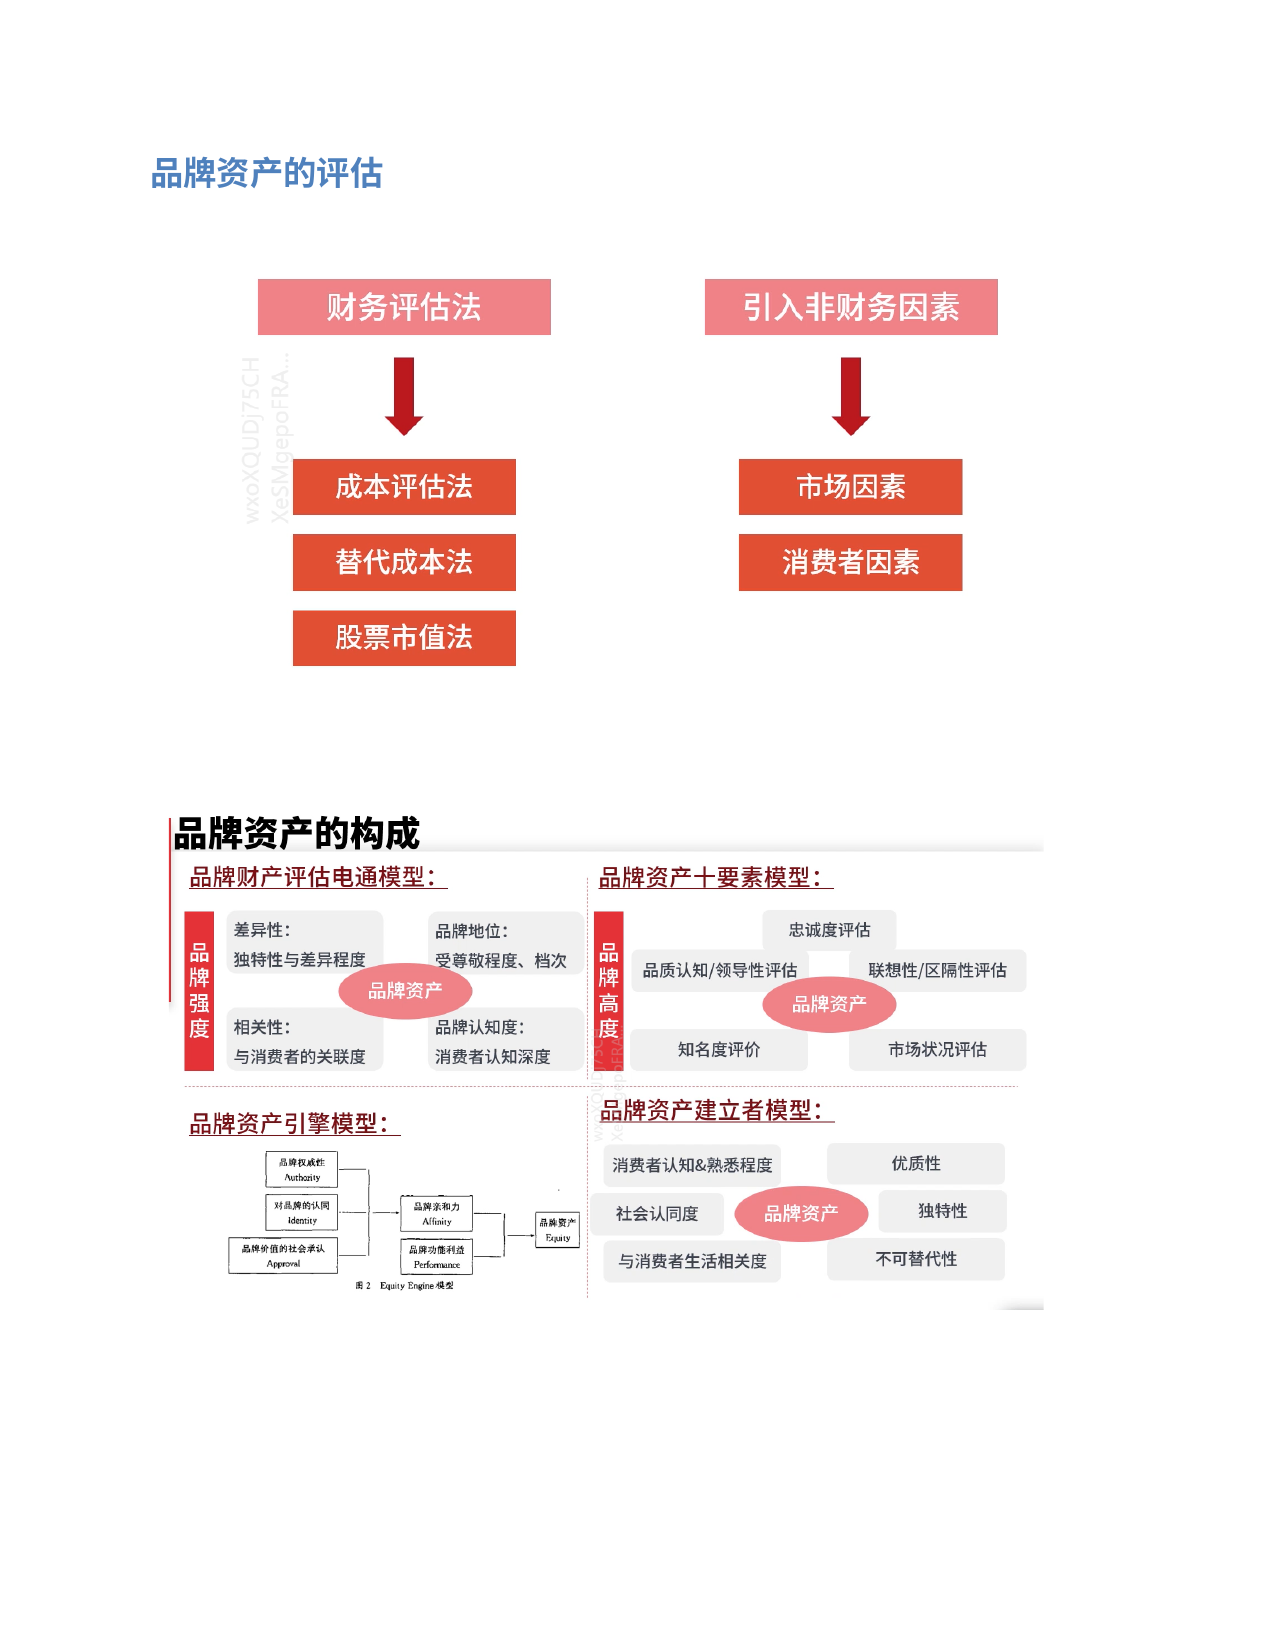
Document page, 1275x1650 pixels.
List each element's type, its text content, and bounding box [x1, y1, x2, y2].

picture [168, 785, 1044, 1310]
subtitle 品牌资产的评估 [150, 150, 1125, 195]
picture [168, 195, 1044, 723]
